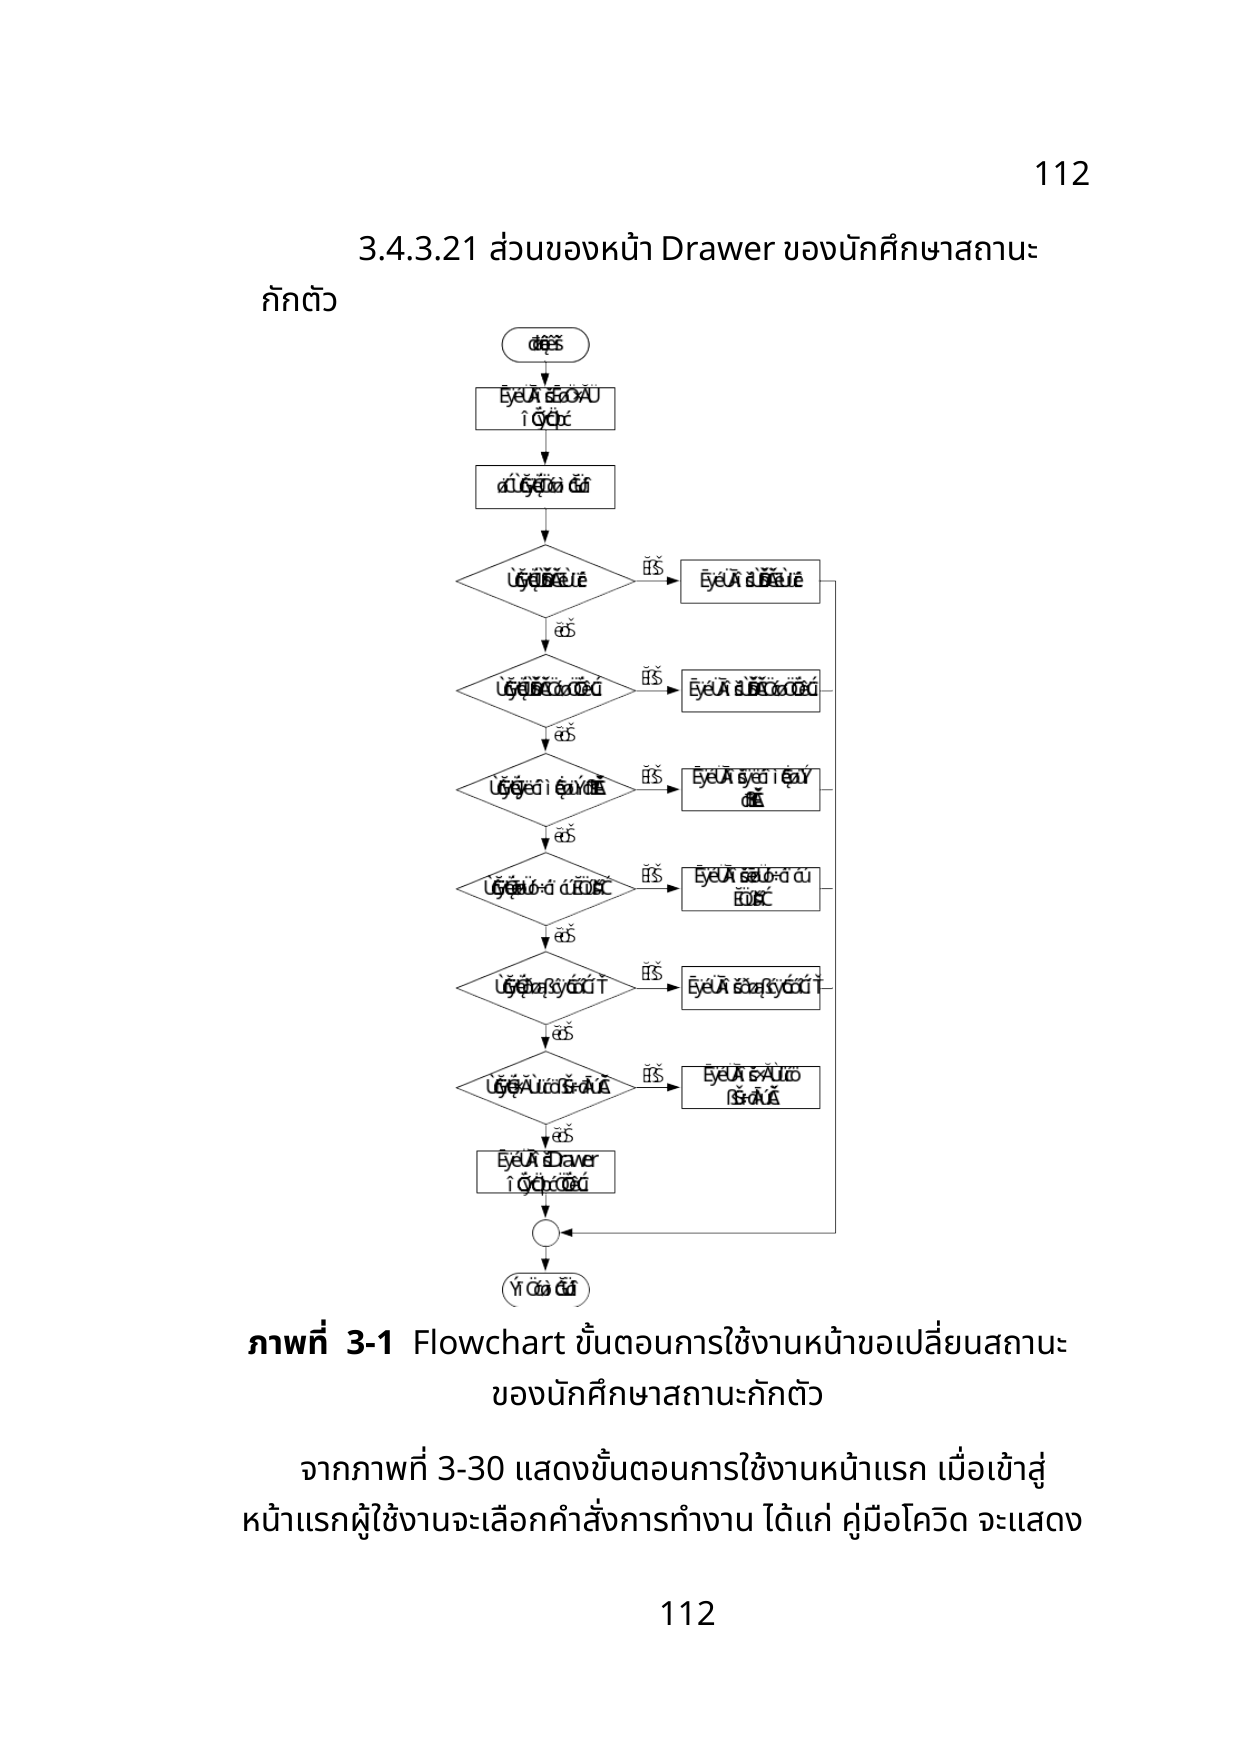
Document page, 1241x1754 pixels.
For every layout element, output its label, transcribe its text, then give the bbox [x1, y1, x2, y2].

subtitle ส่วนของหน้าDrawerของนักศึกษาสถานะกักตัว [261, 225, 1090, 326]
subtitle Flowchart ขั้นตอนการใช้งานหน้าขอเปลี่ยนสถานะของนักศึกษาสถานะกักตัว [225, 1319, 1090, 1420]
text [241, 1445, 1090, 1546]
